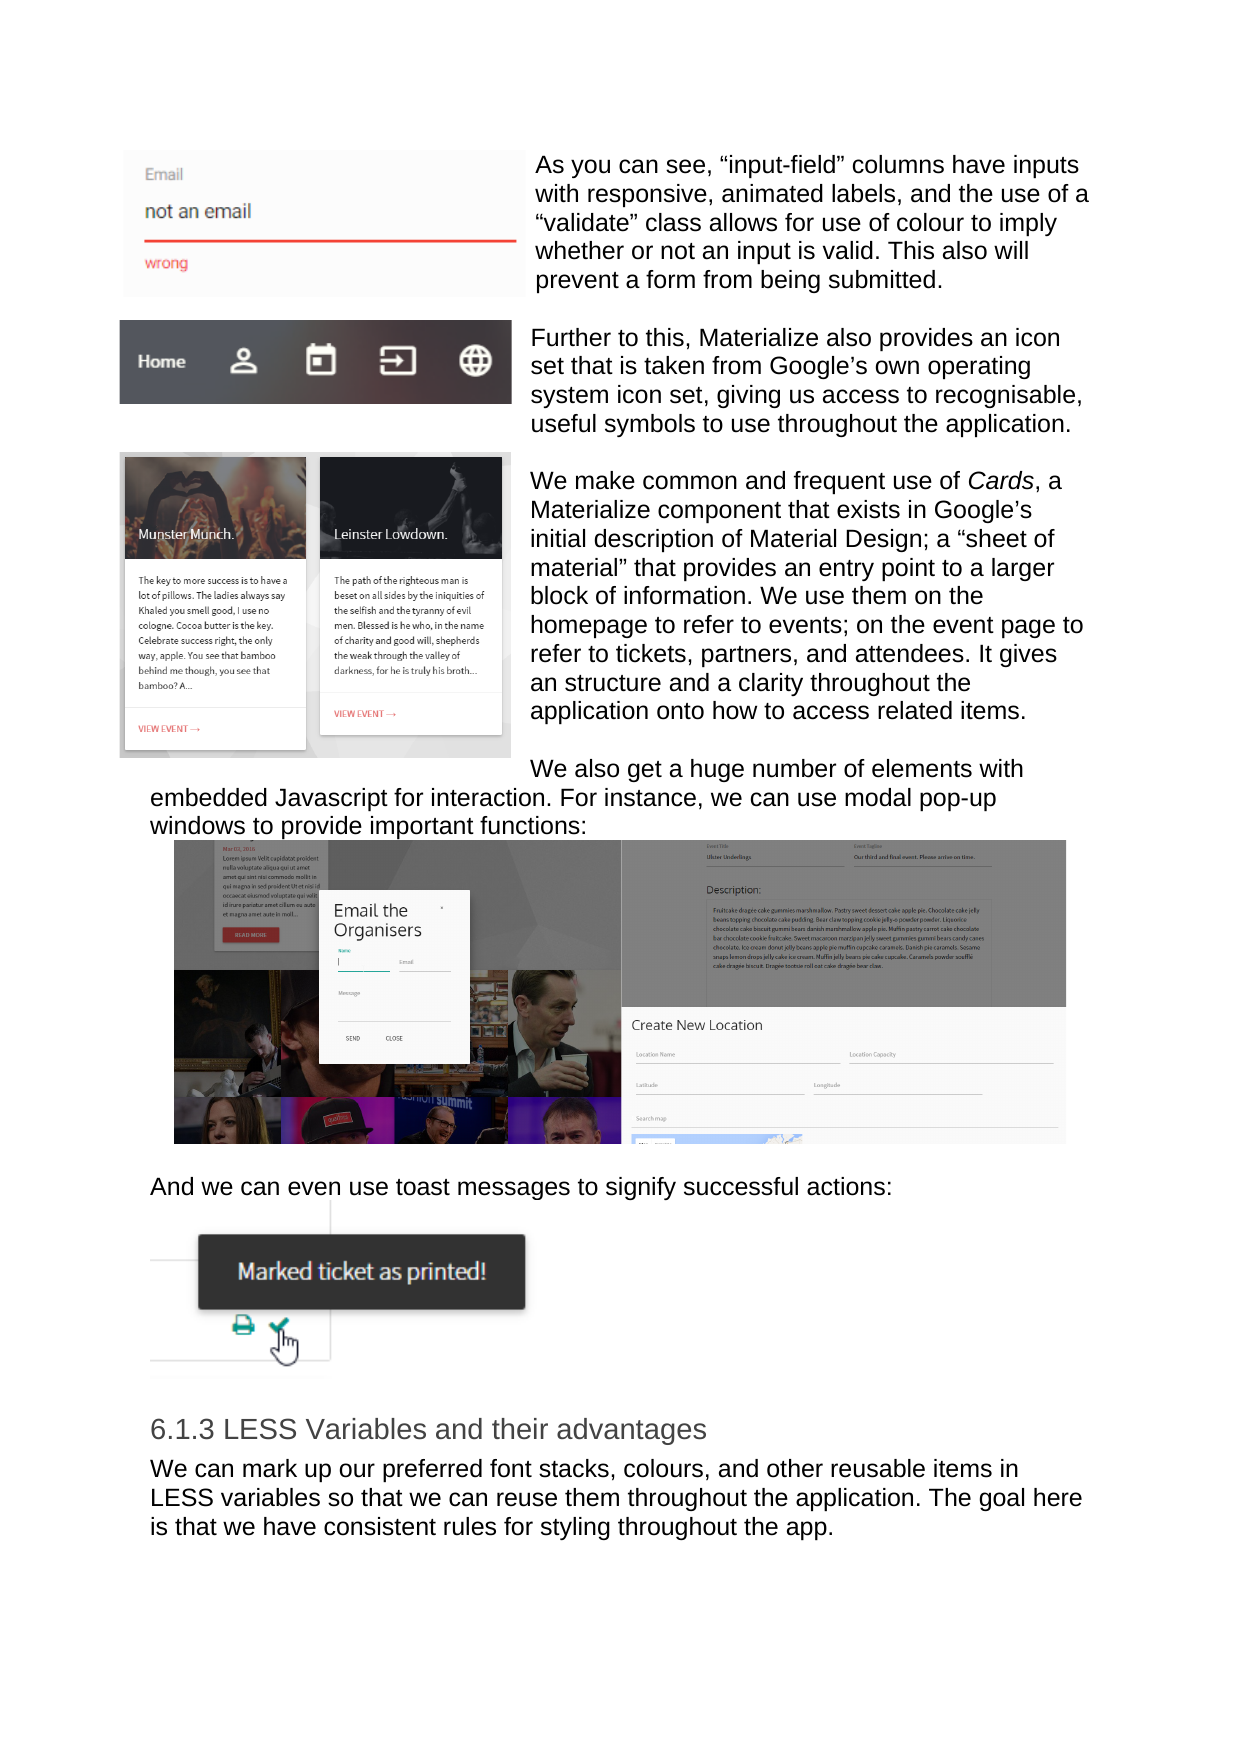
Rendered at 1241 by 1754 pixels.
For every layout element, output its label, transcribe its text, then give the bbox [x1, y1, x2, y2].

text We make common and frequent use of Cards, a Materialize component that exists in Google’s initial description of Material Design; a “sheet of material” that provides an entry point to a larger block of information. We use them on the homepage to refer to events; on the event page to refer to tickets, partners, and attendees. It gives an structure and a clarity throughout the application onto how to access related items. [511, 466, 1090, 725]
picture [119, 320, 512, 404]
picture [119, 452, 511, 758]
subtitle 6.1.3 LESS Variables and their advantages [150, 1412, 1090, 1446]
picture [123, 150, 526, 297]
picture [174, 840, 1067, 1144]
text We can mark up our preferred font stacks, colours, and other reusable items in LESS variables so that we can reuse them throughout the application. The goal here is that we have consistent rules for styling throughout the app. [150, 1454, 1090, 1540]
text As you can see, “input-field” columns have inputs with responsive, animated labels, and the use of a “validate” class allows for use of colour to imply whether or not an input is valid. This also will prevent a form from being submitted. [526, 150, 1090, 294]
text We also get a huge number of elements with embedded Javascript for interaction. For instance, we can use modal pop-up windows to provide important functions: [150, 754, 1090, 840]
picture [150, 1200, 610, 1379]
text And we can even use toast messages to signify successful actions: [150, 1172, 1090, 1201]
